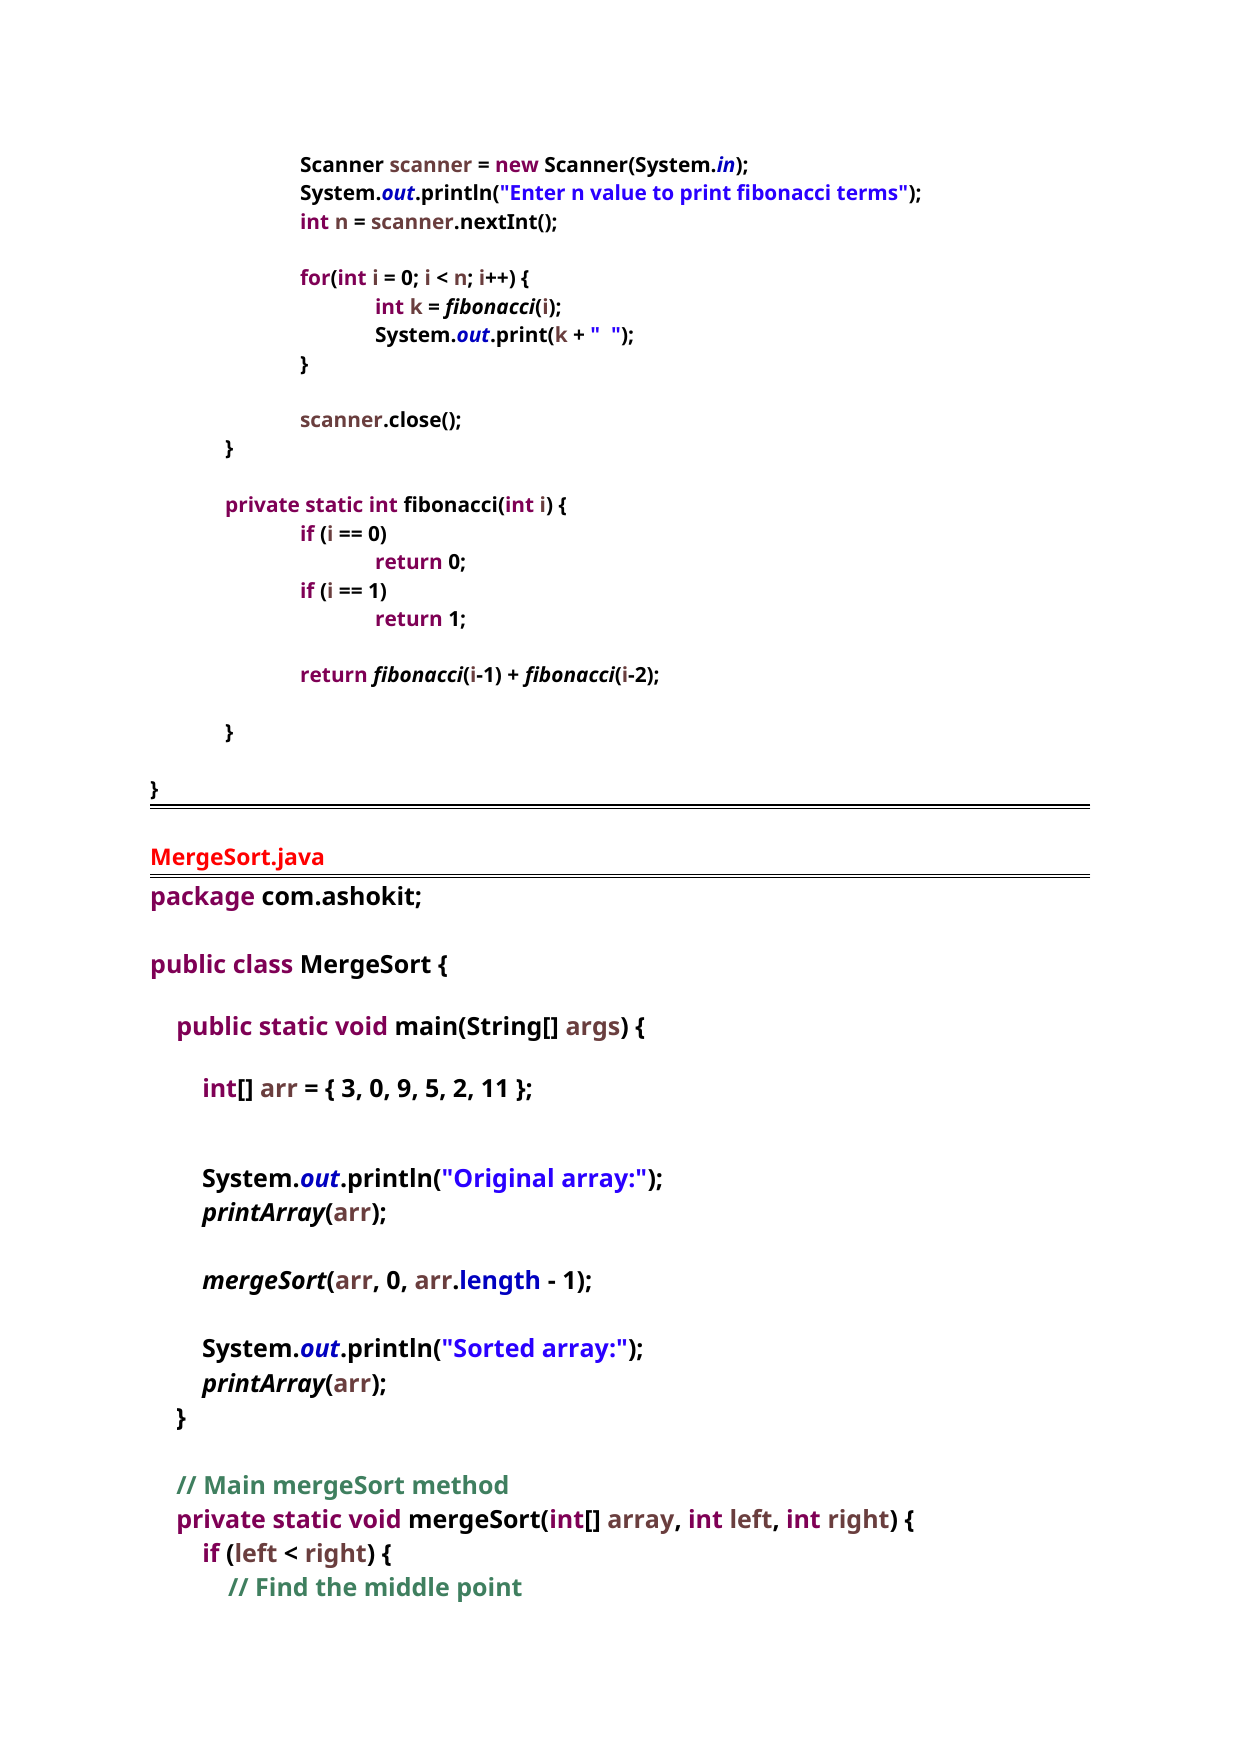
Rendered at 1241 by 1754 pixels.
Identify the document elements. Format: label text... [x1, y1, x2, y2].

text return 1; [150, 604, 1090, 633]
text MergeSort.java [150, 840, 1090, 874]
text public static void main(String[] args) { [150, 1009, 1090, 1043]
text System.out.print(k + " "); [150, 320, 1090, 349]
text System.out.println("Original array:"); [150, 1161, 1090, 1195]
text // Main mergeSort method [150, 1467, 1090, 1501]
text } [150, 774, 1090, 804]
text } [150, 433, 1090, 462]
text private static void mergeSort(int[] array, int left, int right) { [150, 1501, 1090, 1536]
text for(int i = 0; i < n; i++) { [150, 263, 1090, 292]
text } [150, 1399, 1090, 1433]
text return fibonacci(i-1) + fibonacci(i-2); [150, 661, 1090, 689]
text System.out.println("Sorted array:"); [150, 1331, 1090, 1365]
text package com.ashokit; [150, 878, 1090, 912]
text printArray(arr); [150, 1365, 1090, 1399]
text private static int fibonacci(int i) { [150, 490, 1090, 519]
text System.out.println("Enter n value to print fibonacci terms"); [150, 178, 1090, 207]
text scanner.close(); [150, 405, 1090, 433]
text printArray(arr); [150, 1195, 1090, 1229]
text Scanner scanner = new Scanner(System.in); [150, 150, 1090, 178]
text if (i == 1) [150, 576, 1090, 604]
text if (left < right) { [150, 1536, 1090, 1569]
text public class MergeSort { [150, 947, 1090, 981]
text mergeSort(arr, 0, arr.length - 1); [150, 1263, 1090, 1297]
text if (i == 0) [150, 519, 1090, 547]
text // Find the middle point [150, 1569, 1090, 1604]
text int n = scanner.nextInt(); [150, 207, 1090, 235]
text } [150, 349, 1090, 377]
text return 0; [150, 547, 1090, 576]
text } [150, 717, 1090, 746]
text int k = fibonacci(i); [150, 292, 1090, 320]
text int[] arr = { 3, 0, 9, 5, 2, 11 }; [150, 1071, 1090, 1105]
